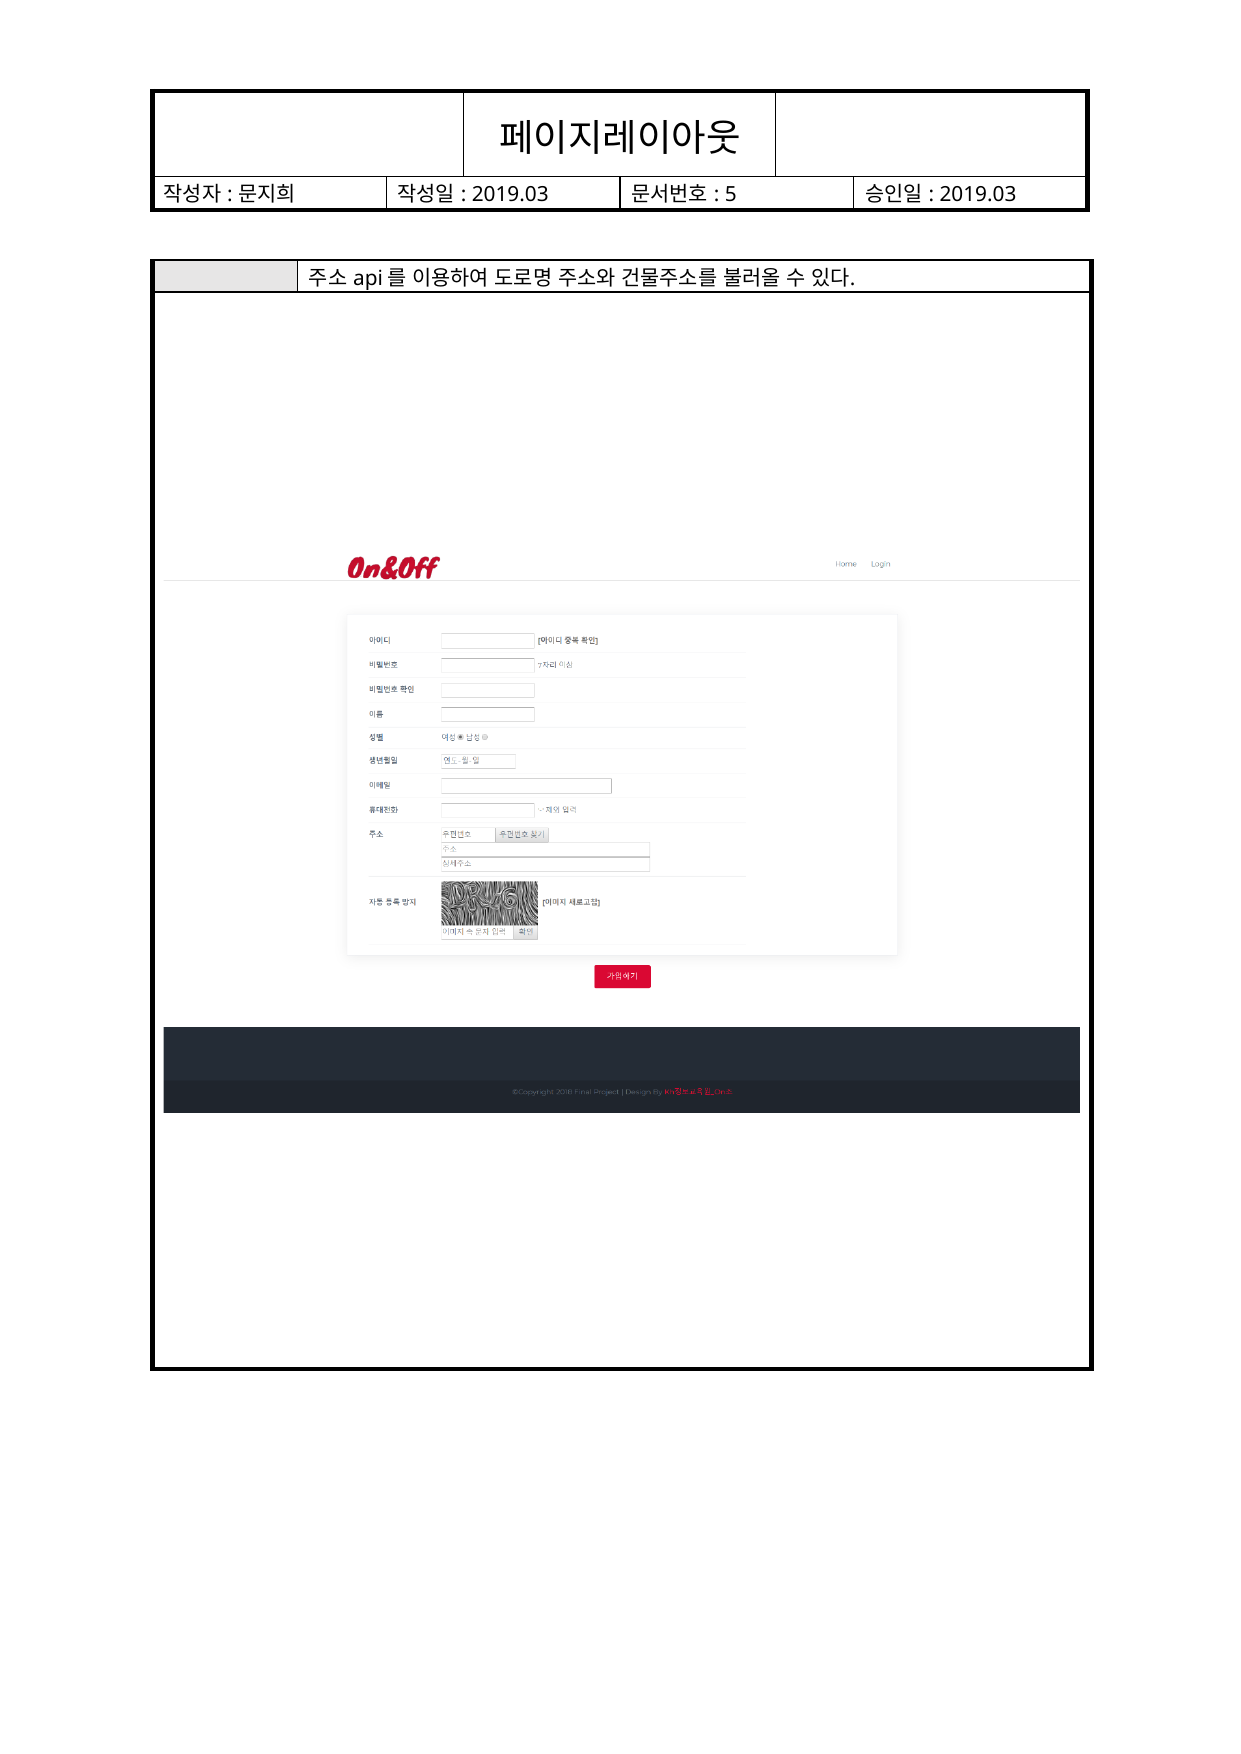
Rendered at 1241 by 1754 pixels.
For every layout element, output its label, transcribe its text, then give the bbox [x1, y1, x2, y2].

table_cell [155, 293, 1089, 1367]
table_cell 개 요 [155, 261, 297, 291]
picture [163, 547, 1080, 1113]
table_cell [298, 261, 1089, 291]
